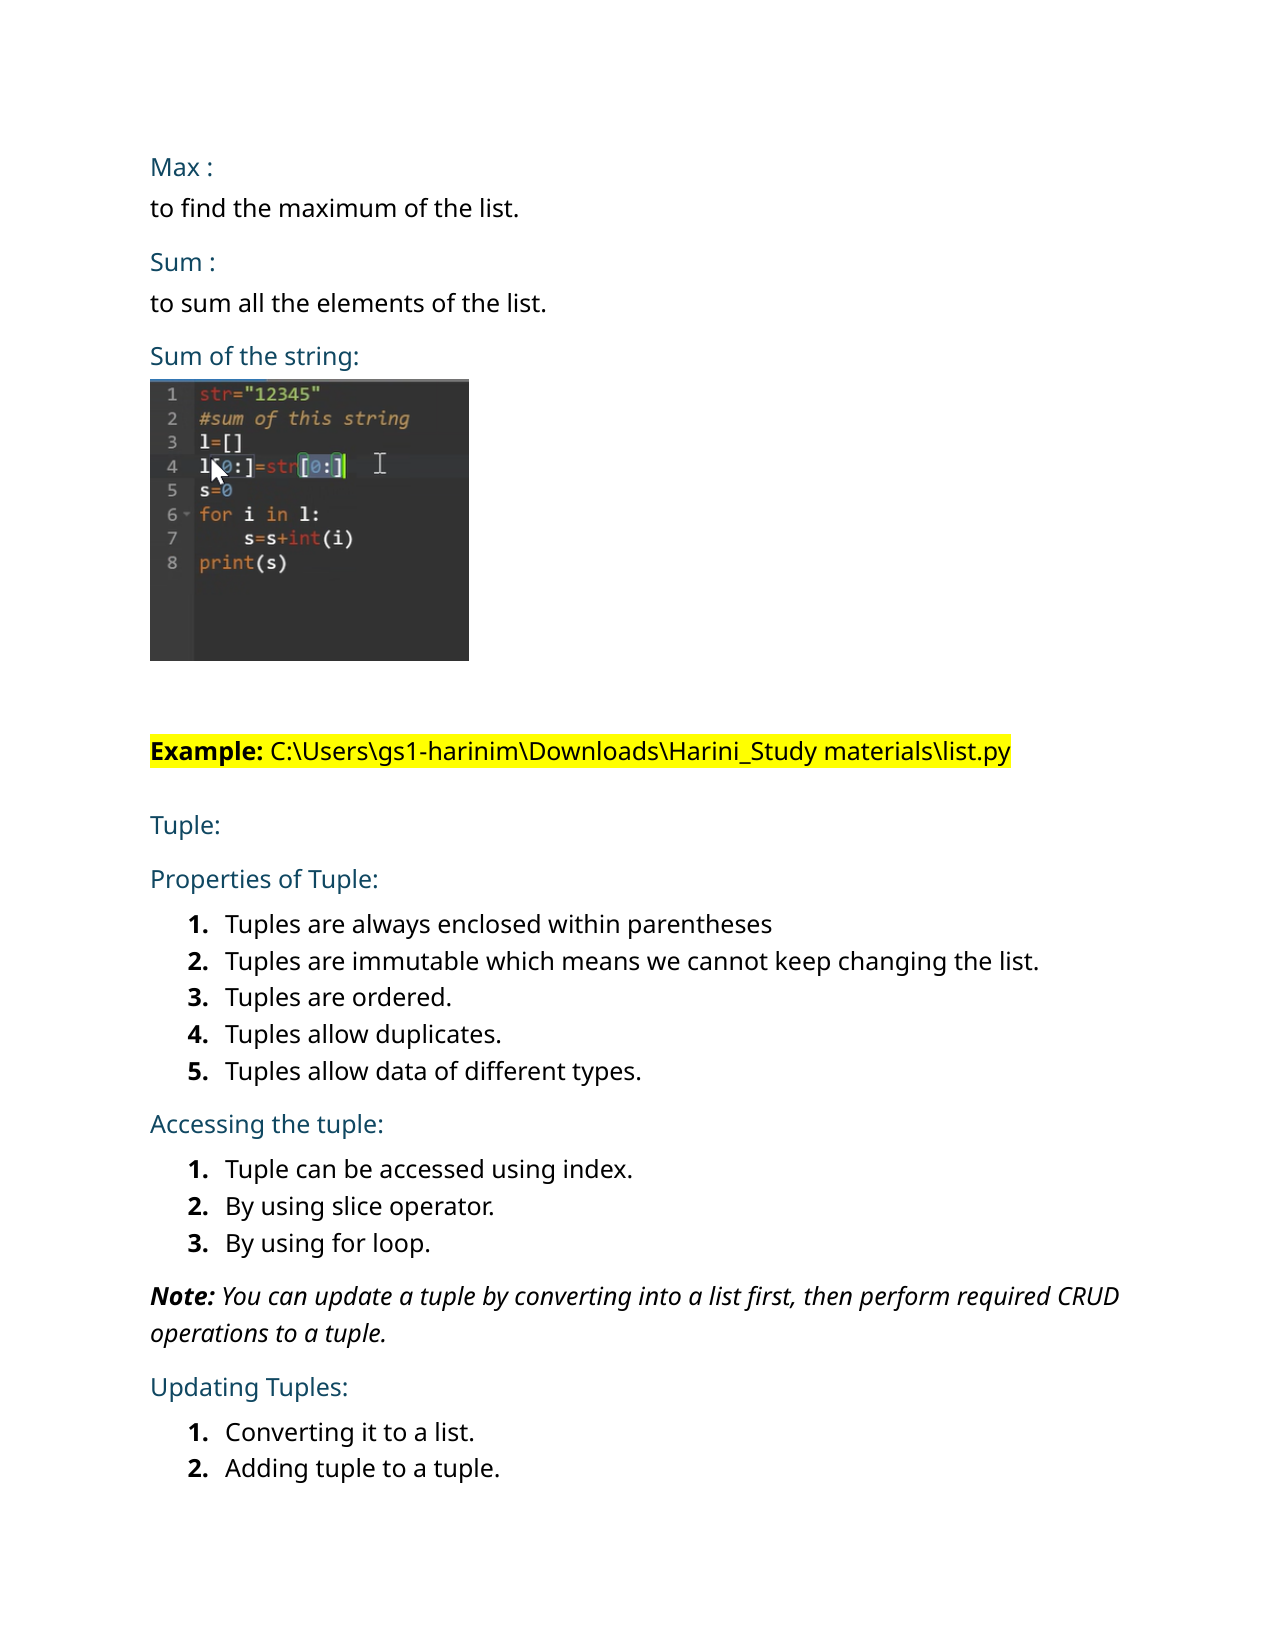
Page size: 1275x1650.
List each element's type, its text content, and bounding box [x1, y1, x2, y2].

text to find the maximum of the list. [150, 191, 1125, 225]
subtitle Sum of the string: [150, 339, 1125, 373]
subtitle Sum : [150, 244, 1125, 278]
list Tuples allow data of different types. [187, 1053, 1125, 1087]
list Tuples allow duplicates. [187, 1017, 1125, 1051]
subtitle Updating Tuples: [150, 1369, 1125, 1403]
list Tuples are ordered. [187, 980, 1125, 1014]
list Tuple can be accessed using index. [187, 1152, 1125, 1186]
list By using for loop. [187, 1226, 1125, 1259]
list Converting it to a list. [187, 1414, 1125, 1448]
subtitle Accessing the tuple: [150, 1107, 1125, 1141]
text Note: You can update a tuple by converting into a list first, then perform required CRUD operations to a tuple. [150, 1279, 1125, 1350]
picture [150, 379, 469, 661]
list By using slice operator. [187, 1189, 1125, 1223]
text to sum all the elements of the list. [150, 285, 1125, 319]
list Tuples are immutable which means we cannot keep changing the list. [187, 943, 1125, 977]
list Adding tuple to a tuple. [187, 1451, 1125, 1485]
list Tuples are always enclosed within parentheses [187, 906, 1125, 940]
subtitle Properties of Tuple: [150, 861, 1125, 895]
text Example: C:\Users\gs1-harinim\Downloads\Harini_Study materials\list.py [150, 733, 1125, 768]
subtitle Tuple: [150, 808, 1125, 842]
subtitle Max : [150, 150, 1125, 184]
